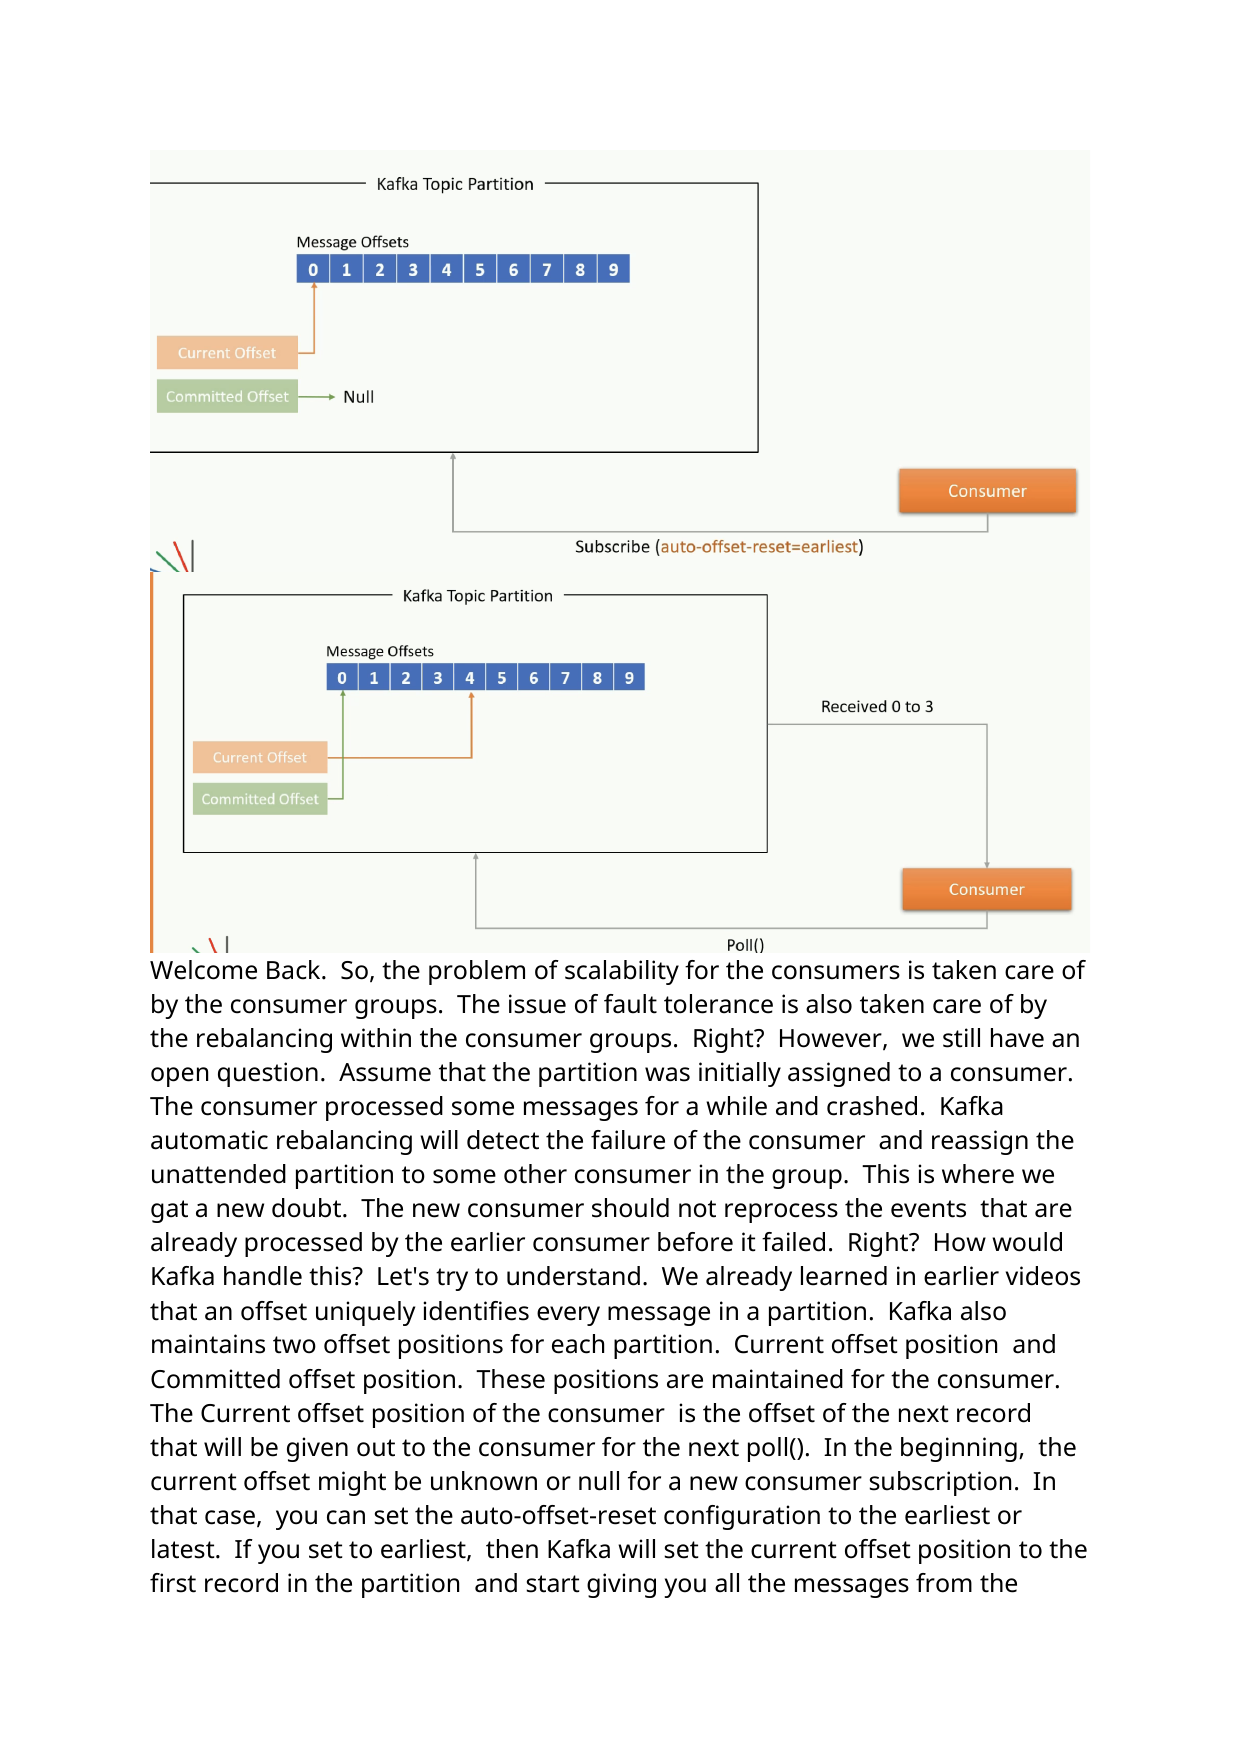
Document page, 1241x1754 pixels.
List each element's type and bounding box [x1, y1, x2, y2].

picture [150, 150, 1091, 953]
text [150, 953, 1090, 1600]
